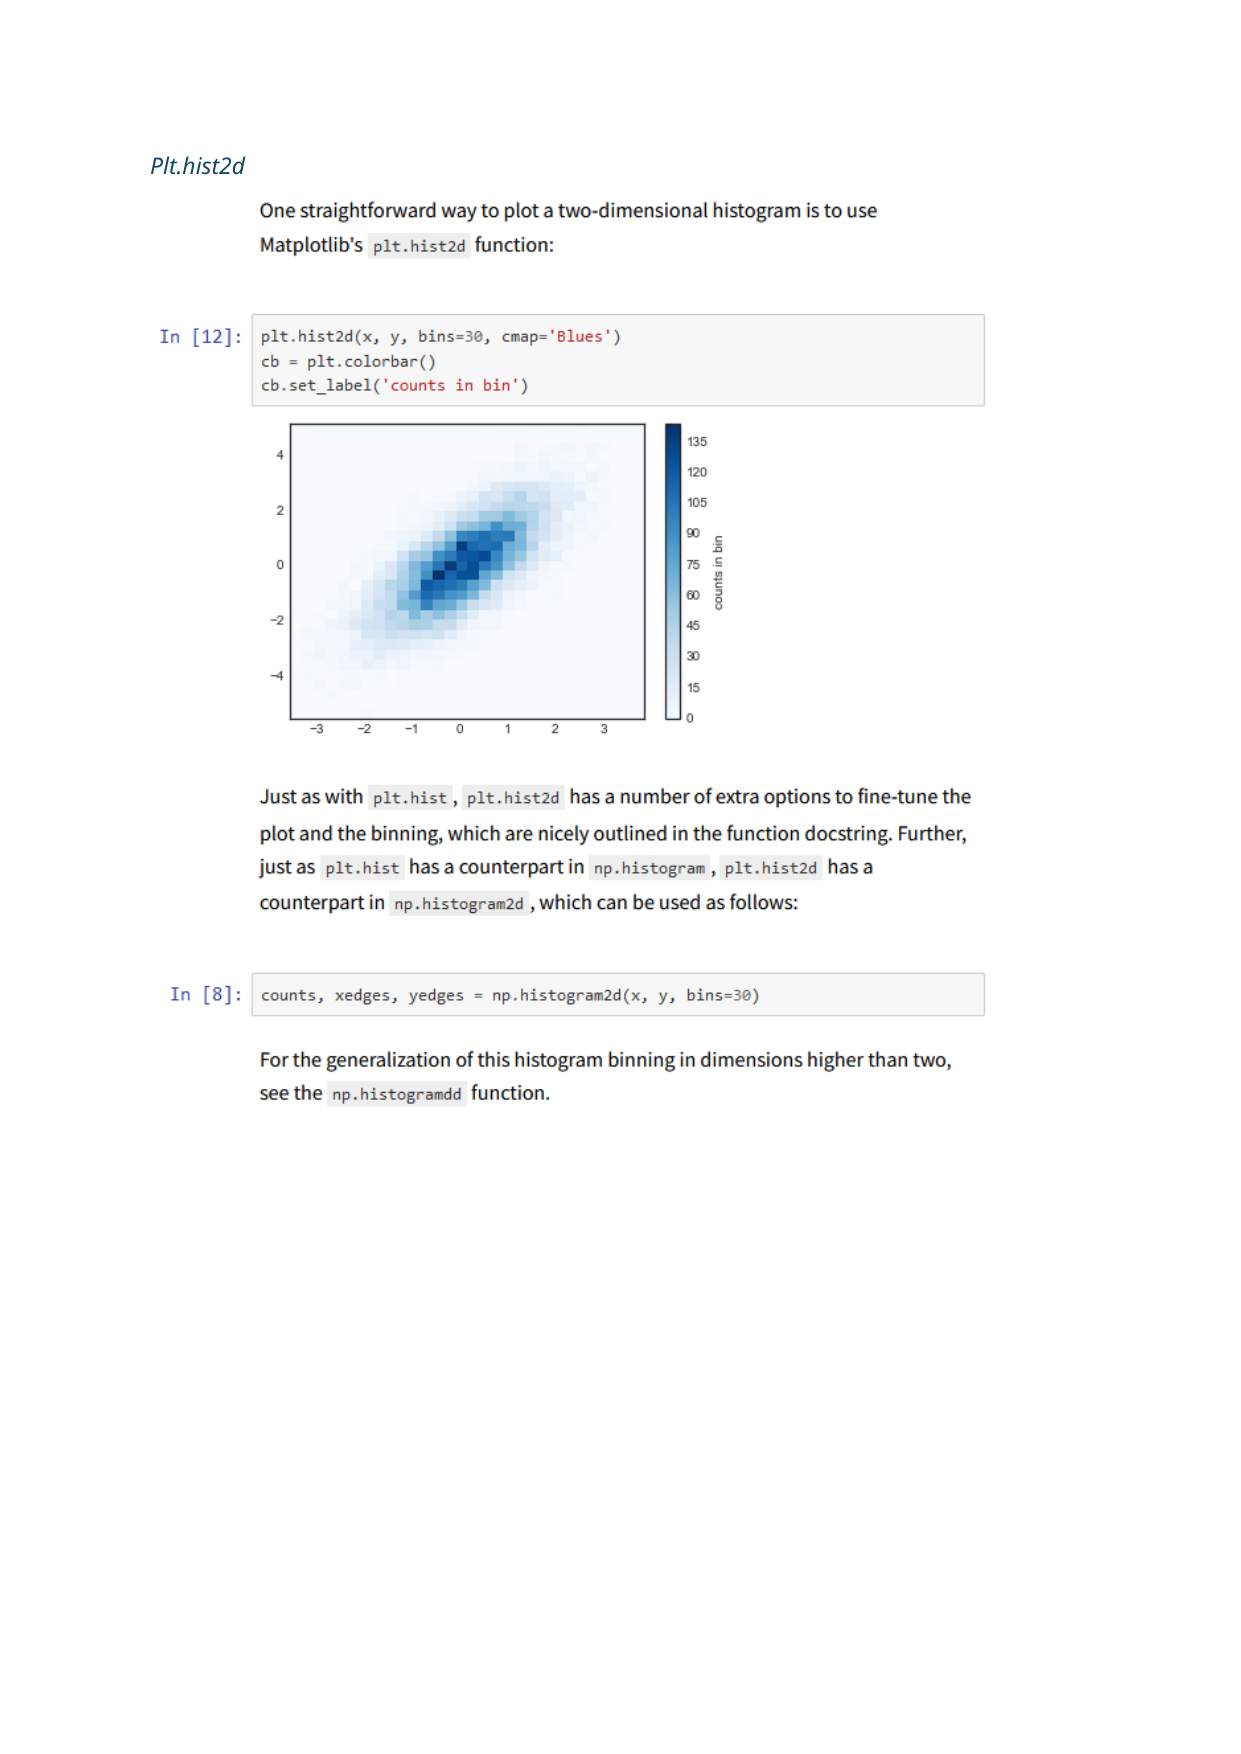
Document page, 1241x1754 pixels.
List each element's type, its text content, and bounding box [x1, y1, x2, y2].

subtitle Plt.hist2d [150, 150, 1090, 181]
picture [150, 187, 1091, 1125]
